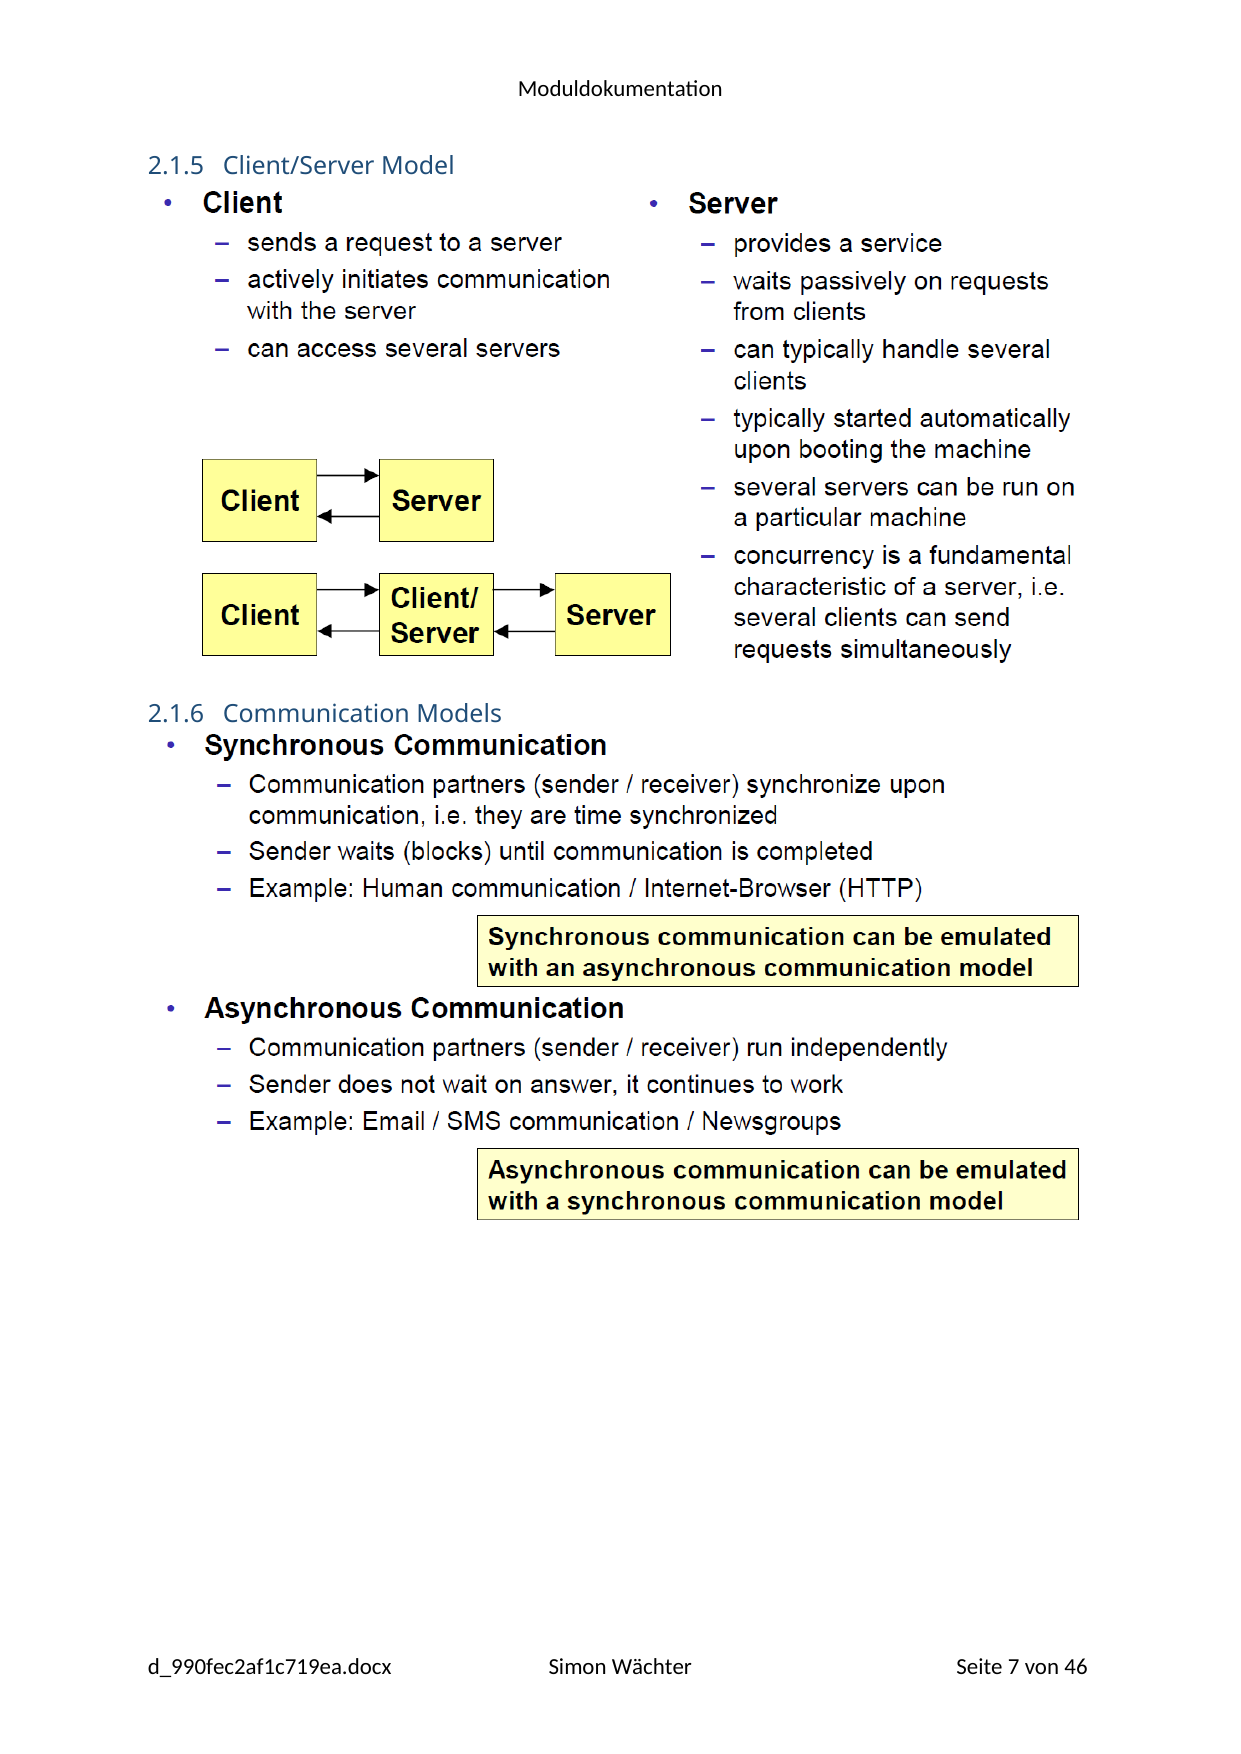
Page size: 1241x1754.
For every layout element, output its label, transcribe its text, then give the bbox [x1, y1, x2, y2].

picture [147, 732, 1093, 1230]
subtitle Client/Server Model [148, 148, 1093, 182]
subtitle Communication Models [148, 695, 1093, 729]
picture [147, 184, 1093, 677]
